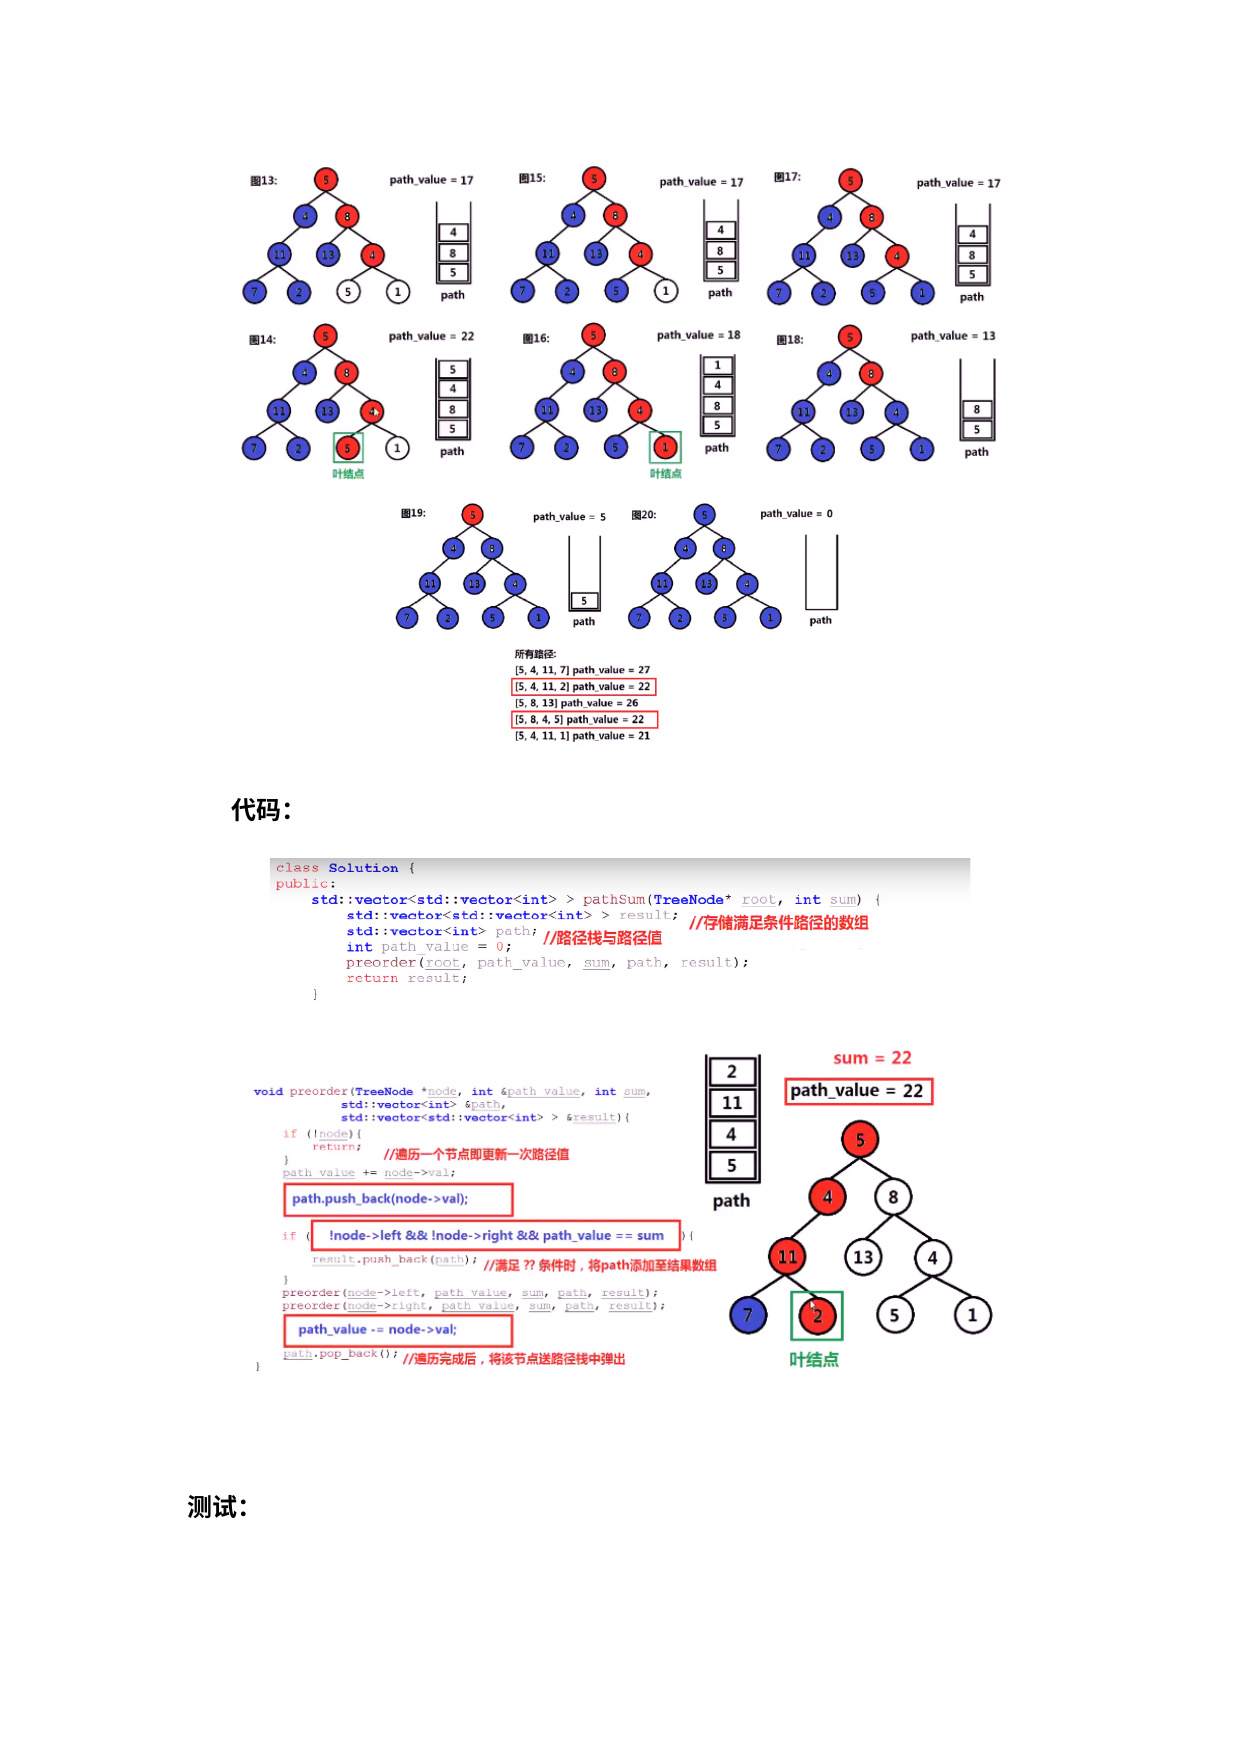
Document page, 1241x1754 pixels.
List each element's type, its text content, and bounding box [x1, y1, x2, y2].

picture [237, 1035, 1003, 1430]
picture [389, 501, 851, 747]
picture [269, 858, 971, 1003]
text 测试： [187, 1473, 1053, 1538]
picture [233, 162, 1007, 483]
text 代码： [187, 776, 1053, 841]
